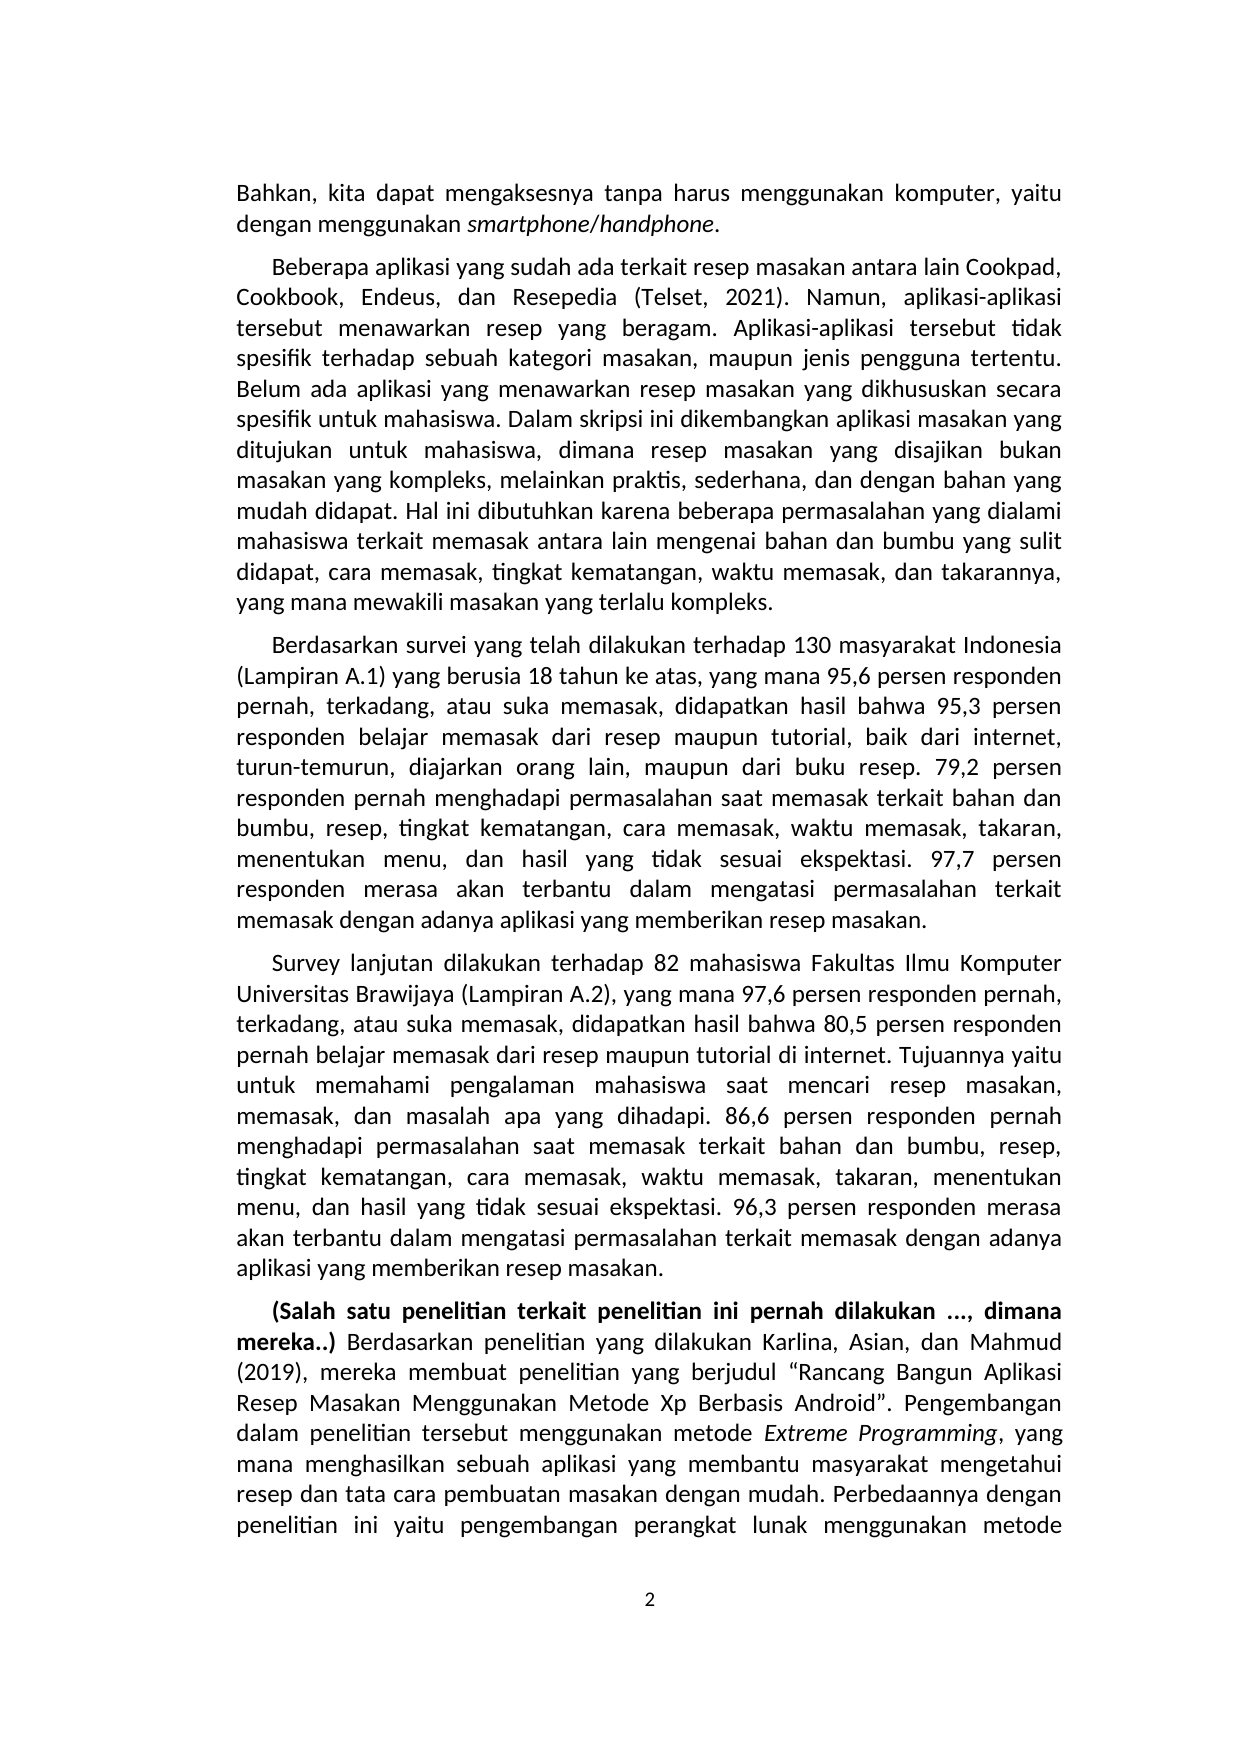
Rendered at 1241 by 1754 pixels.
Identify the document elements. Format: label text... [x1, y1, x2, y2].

text Survey lanjutan dilakukan terhadap 82 mahasiswa Fakultas Ilmu Komputer Universitas Brawijaya (Lampiran A.2), yang mana 97,6 persen responden pernah, terkadang, atau suka memasak, didapatkan hasil bahwa 80,5 persen responden pernah belajar memasak dari resep maupun tutorial di internet. Tujuannya yaitu untuk memahami pengalaman mahasiswa saat mencari resep masakan, memasak, dan masalah apa yang dihadapi. 86,6 persen responden pernah menghadapi permasalahan saat memasak terkait bahan dan bumbu, resep, tingkat kematangan, cara memasak, waktu memasak, takaran, menentukan menu, dan hasil yang tidak sesuai ekspektasi. 96,3 persen responden merasa akan terbantu dalam mengatasi permasalahan terkait memasak dengan adanya aplikasi yang memberikan resep masakan. [236, 947, 1063, 1283]
text Beberapa aplikasi yang sudah ada terkait resep masakan antara lain Cookpad, Cookbook, Endeus, dan Resepedia (Telset, 2021). Namun, aplikasi-aplikasi tersebut menawarkan resep yang beragam. Aplikasi-aplikasi tersebut tidak spesifik terhadap sebuah kategori masakan, maupun jenis pengguna tertentu. Belum ada aplikasi yang menawarkan resep masakan yang dikhususkan secara spesifik untuk mahasiswa. Dalam skripsi ini dikembangkan aplikasi masakan yang ditujukan untuk mahasiswa, dimana resep masakan yang disajikan bukan masakan yang kompleks, melainkan praktis, sederhana, dan dengan bahan yang mudah didapat. Hal ini dibutuhkan karena beberapa permasalahan yang dialami mahasiswa terkait memasak antara lain mengenai bahan dan bumbu yang sulit didapat, cara memasak, tingkat kematangan, waktu memasak, dan takarannya, yang mana mewakili masakan yang terlalu kompleks. [236, 251, 1063, 617]
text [236, 1295, 1063, 1539]
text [236, 177, 1063, 238]
text Berdasarkan survei yang telah dilakukan terhadap 130 masyarakat Indonesia (Lampiran A.1) yang berusia 18 tahun ke atas, yang mana 95,6 persen responden pernah, terkadang, atau suka memasak, didapatkan hasil bahwa 95,3 persen responden belajar memasak dari resep maupun tutorial, baik dari internet, turun-temurun, diajarkan orang lain, maupun dari buku resep. 79,2 persen responden pernah menghadapi permasalahan saat memasak terkait bahan dan bumbu, resep, tingkat kematangan, cara memasak, waktu memasak, takaran, menentukan menu, dan hasil yang tidak sesuai ekspektasi. 97,7 persen responden merasa akan terbantu dalam mengatasi permasalahan terkait memasak dengan adanya aplikasi yang memberikan resep masakan. [236, 629, 1063, 935]
